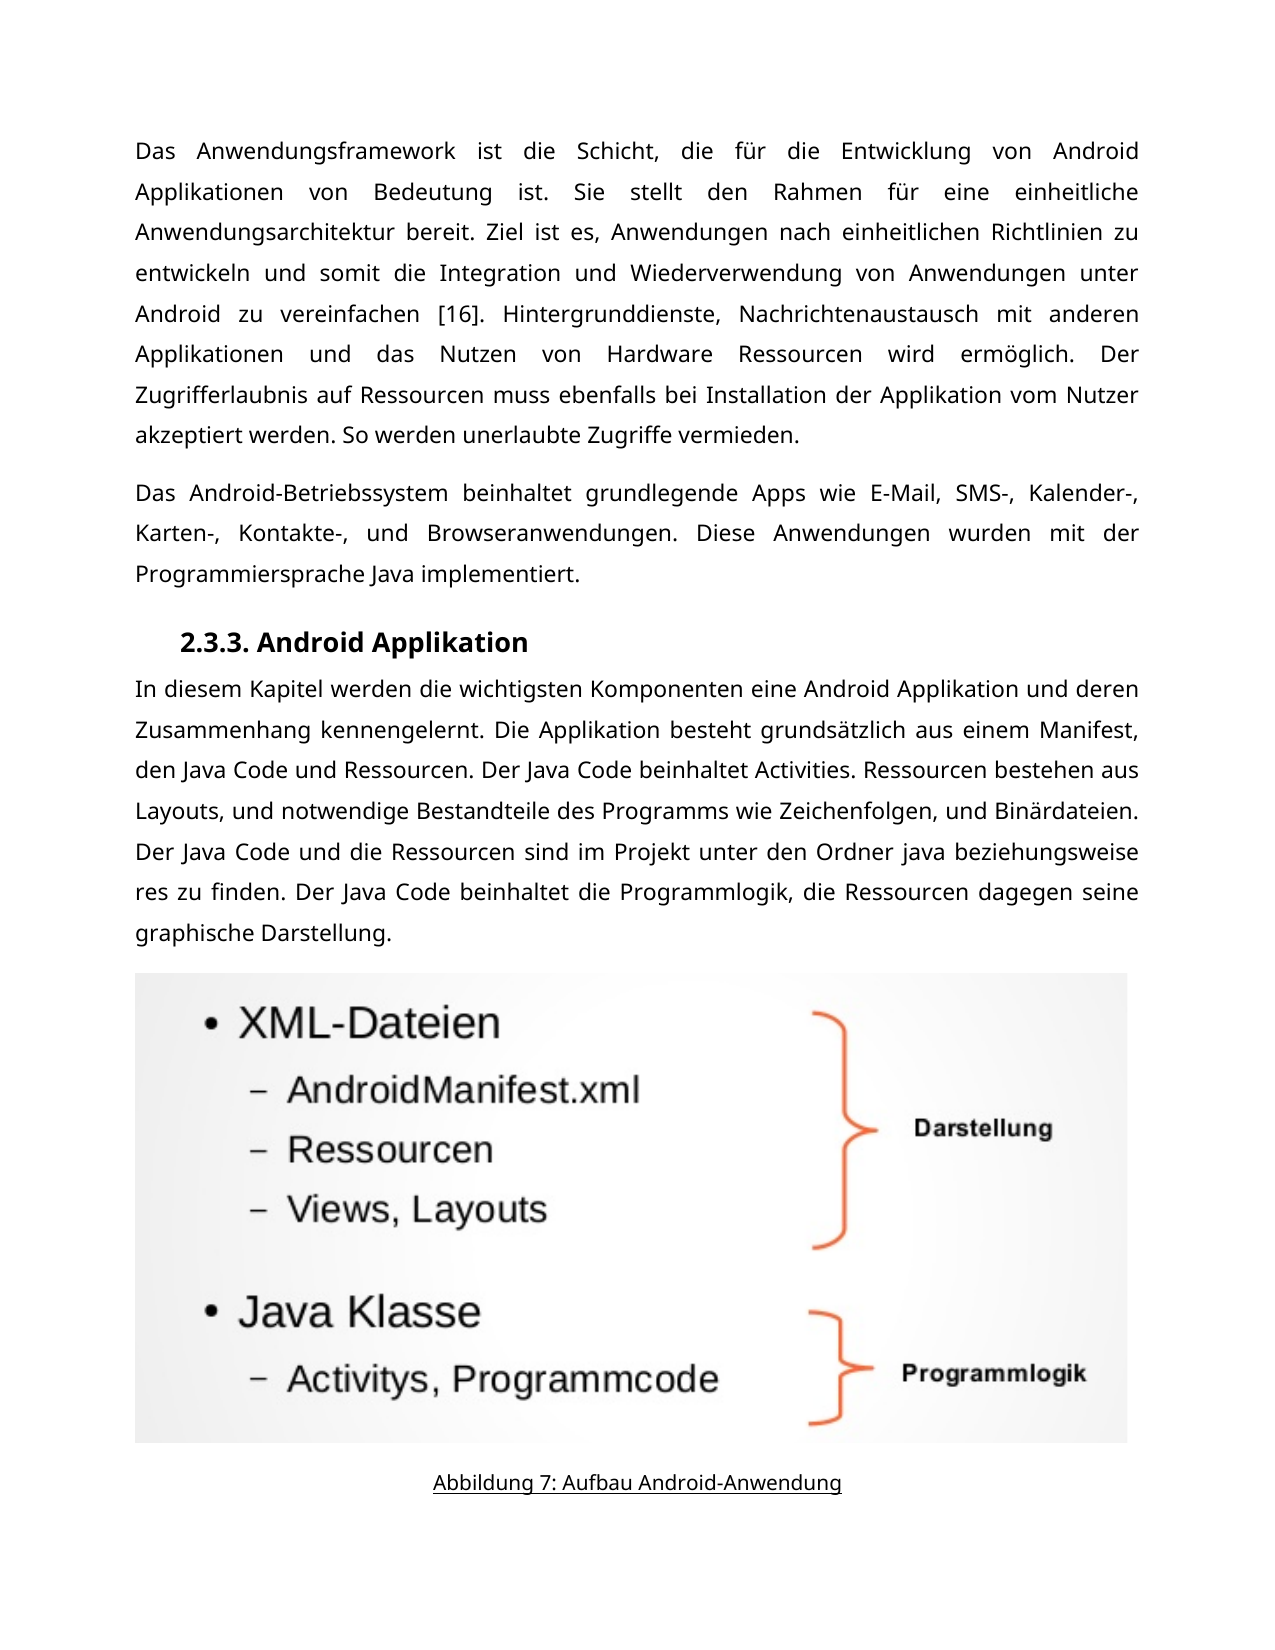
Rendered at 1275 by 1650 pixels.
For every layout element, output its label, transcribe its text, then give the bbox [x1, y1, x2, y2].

text In diesem Kapitel werden die wichtigsten Komponenten eine Android Applikation und deren Zusammenhang kennengelernt. Die Applikation besteht grundsätzlich aus einem Manifest, den Java Code und Ressourcen. Der Java Code beinhaltet Activities. Ressourcen bestehen aus Layouts, und notwendige Bestandteile des Programms wie Zeichenfolgen, und Binärdateien. Der Java Code und die Ressourcen sind im Projekt unter den Ordner java beziehungsweise res zu finden. Der Java Code beinhaltet die Programmlogik, die Ressourcen dagegen seine graphische Darstellung. [135, 673, 1140, 948]
subtitle Android Applikation [180, 623, 1140, 660]
text Das Anwendungsframework ist die Schicht, die für die Entwicklung von Android Applikationen von Bedeutung ist. Sie stellt den Rahmen für eine einheitliche Anwendungsarchitektur bereit. Ziel ist es, Anwendungen nach einheitlichen Richtlinien zu entwickeln und somit die Integration und Wiederverwendung von Anwendungen unter Android zu vereinfachen . Hintergrunddienste, Nachrichtenaustausch mit anderen Applikationen und das Nutzen von Hardware Ressourcen wird ermöglich. Der Zugrifferlaubnis auf Ressourcen muss ebenfalls bei Installation der Applikation vom Nutzer akzeptiert werden. So werden unerlaubte Zugriffe vermieden. [135, 135, 1140, 451]
picture [135, 973, 1128, 1443]
text Das Android-Betriebssystem beinhaltet grundlegende Apps wie E-Mail, SMS-, Kalender-, Karten-, Kontakte-, und Browseranwendungen. Diese Anwendungen wurden mit der Programmiersprache Java implementiert. [135, 477, 1140, 589]
